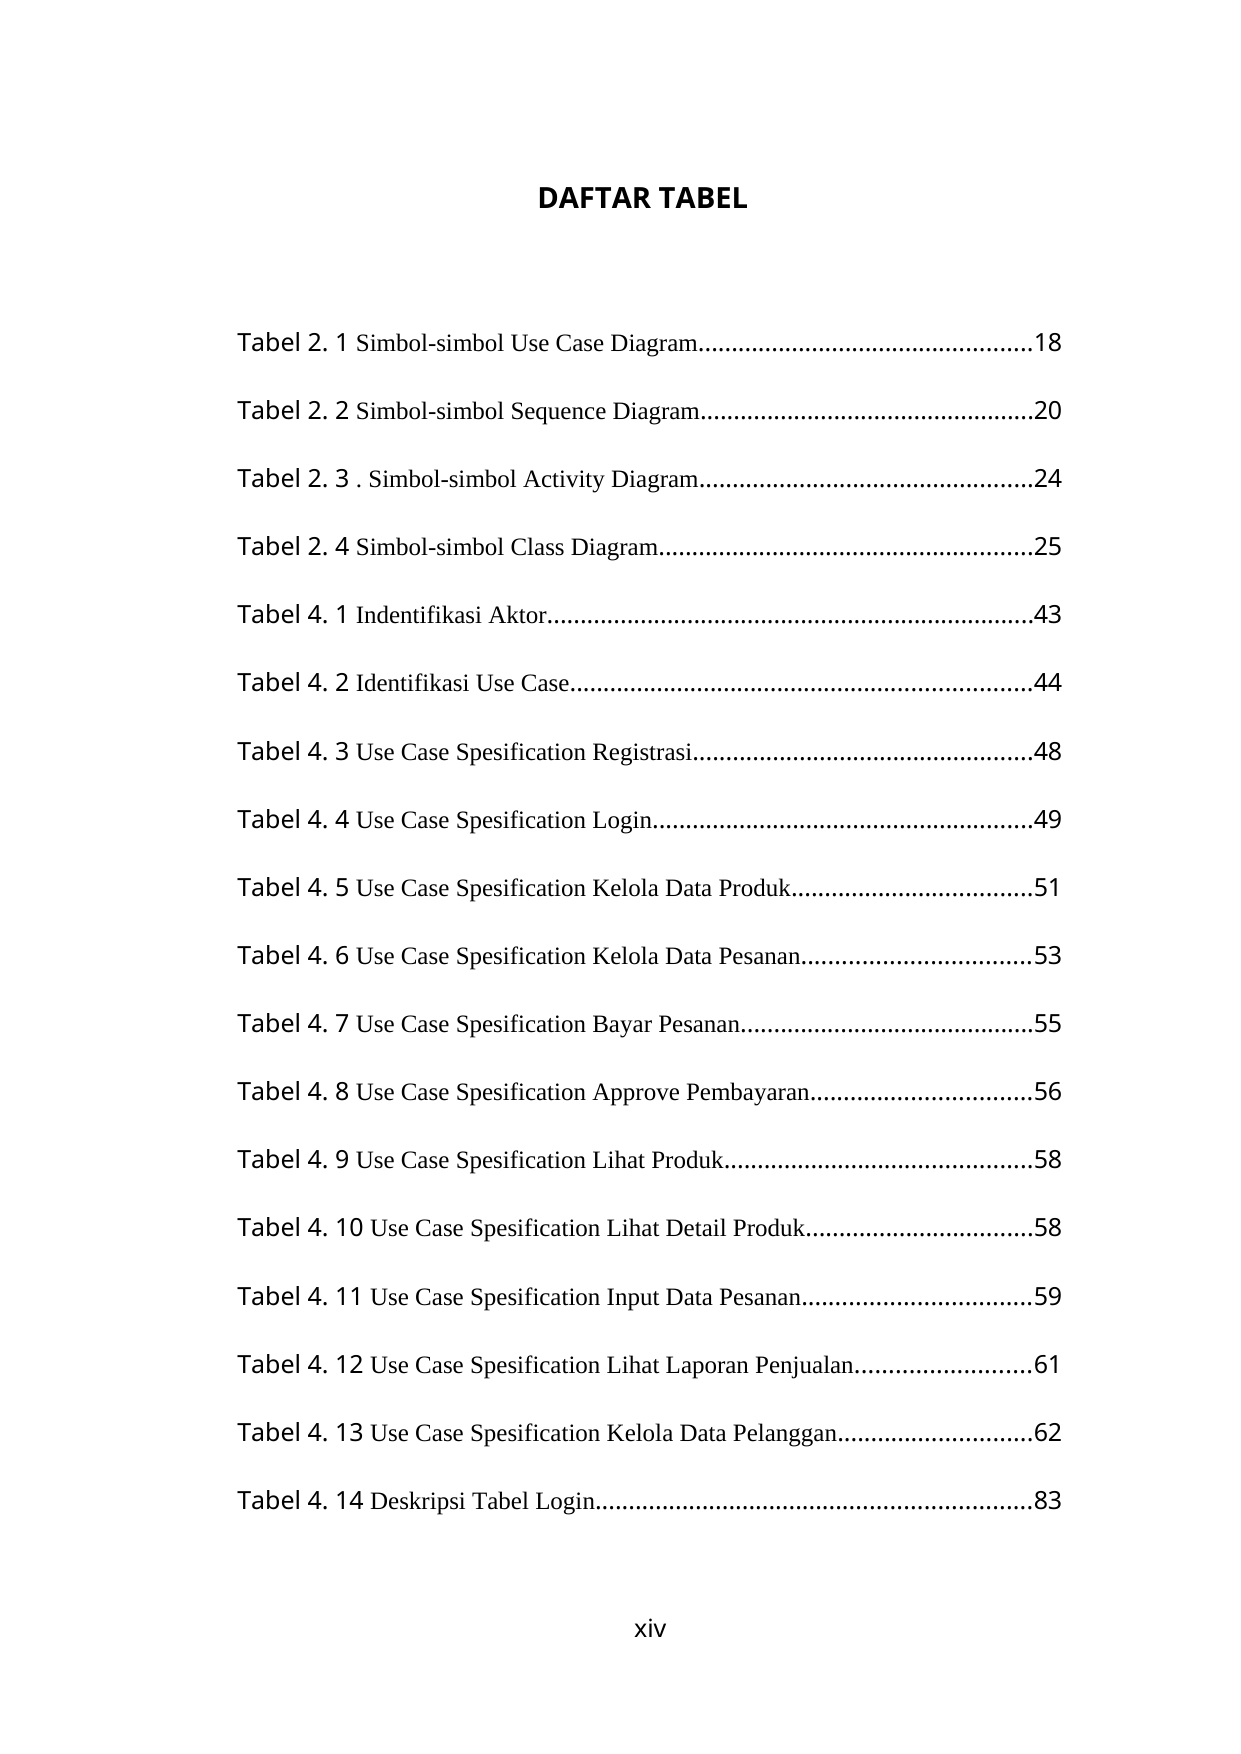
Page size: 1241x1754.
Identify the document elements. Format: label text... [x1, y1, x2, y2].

text Tabel 4. 12 Use Case Spesification Lihat Laporan Penjualan 61 [237, 1346, 1063, 1380]
text Tabel 4. 11 Use Case Spesification Input Data Pesanan 59 [237, 1278, 1063, 1312]
text Tabel 2. 1 Simbol-simbol Use Case Diagram 18 [237, 324, 1063, 358]
text Tabel 4. 6 Use Case Spesification Kelola Data Pesanan 53 [237, 938, 1063, 972]
text Tabel 4. 4 Use Case Spesification Login 49 [237, 801, 1063, 835]
text Tabel 4. 13 Use Case Spesification Kelola Data Pelanggan 62 [237, 1414, 1063, 1448]
text Tabel 4. 2 Identifikasi Use Case 44 [237, 665, 1063, 699]
text Tabel 4. 8 Use Case Spesification Approve Pembayaran 56 [237, 1074, 1063, 1108]
text Tabel 2. 3 . Simbol-simbol Activity Diagram 24 [237, 461, 1063, 495]
text Tabel 2. 4 Simbol-simbol Class Diagram 25 [237, 529, 1063, 563]
text Tabel 4. 9 Use Case Spesification Lihat Produk 58 [237, 1142, 1063, 1176]
text Tabel 4. 5 Use Case Spesification Kelola Data Produk 51 [237, 869, 1063, 903]
subtitle DAFTAR TABEL [462, 177, 1063, 217]
text Tabel 4. 3 Use Case Spesification Registrasi 48 [237, 733, 1063, 767]
text Tabel 4. 1 Indentifikasi Aktor 43 [237, 597, 1063, 631]
text Tabel 2. 2 Simbol-simbol Sequence Diagram 20 [237, 393, 1063, 427]
text Tabel 4. 14 Deskripsi Tabel Login 83 [237, 1483, 1063, 1517]
text Tabel 4. 7 Use Case Spesification Bayar Pesanan 55 [237, 1006, 1063, 1040]
text Tabel 4. 10 Use Case Spesification Lihat Detail Produk 58 [237, 1210, 1063, 1244]
